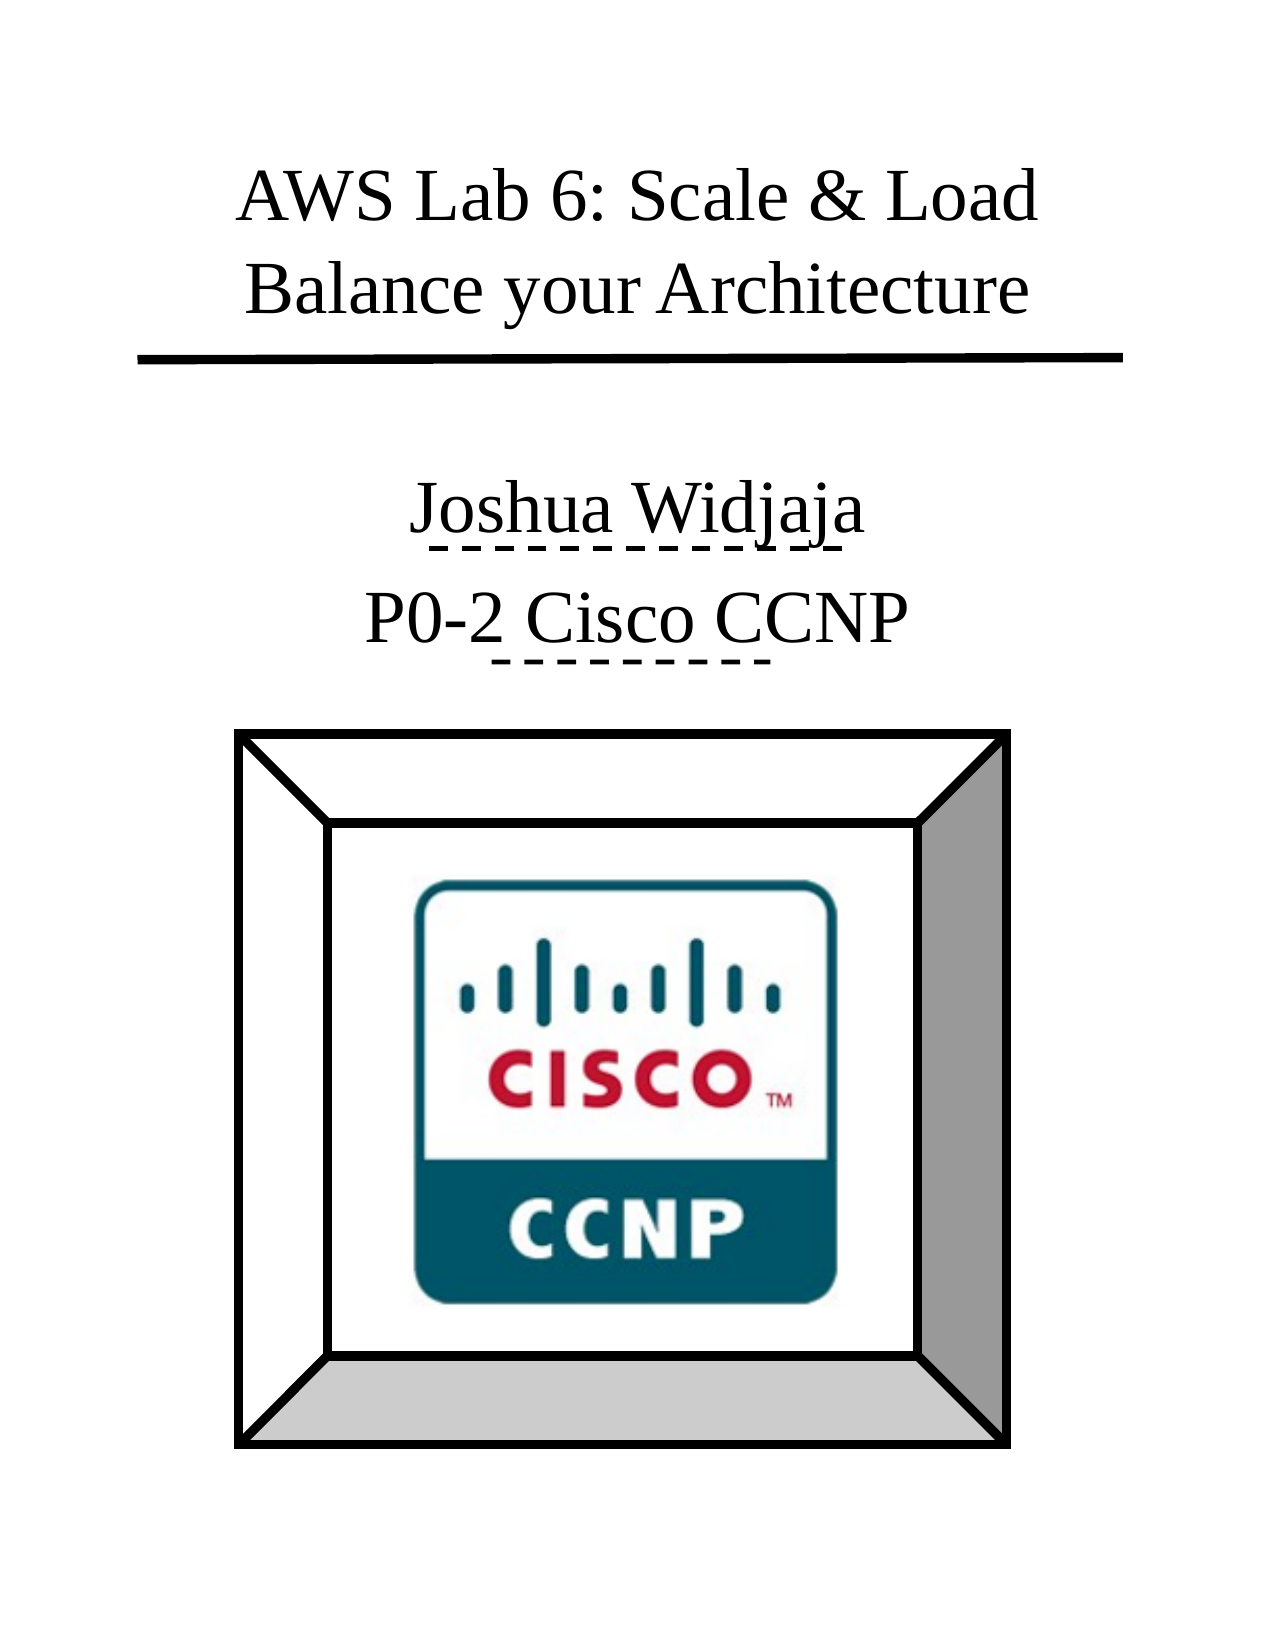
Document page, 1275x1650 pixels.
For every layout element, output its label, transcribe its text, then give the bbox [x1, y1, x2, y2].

text P0-2 Cisco CCNP [150, 572, 1125, 659]
text Joshua Widjaja [150, 463, 1125, 549]
picture [408, 874, 840, 1311]
text AWS Lab 6: Scale & Load Balance your Architecture [150, 150, 1125, 329]
